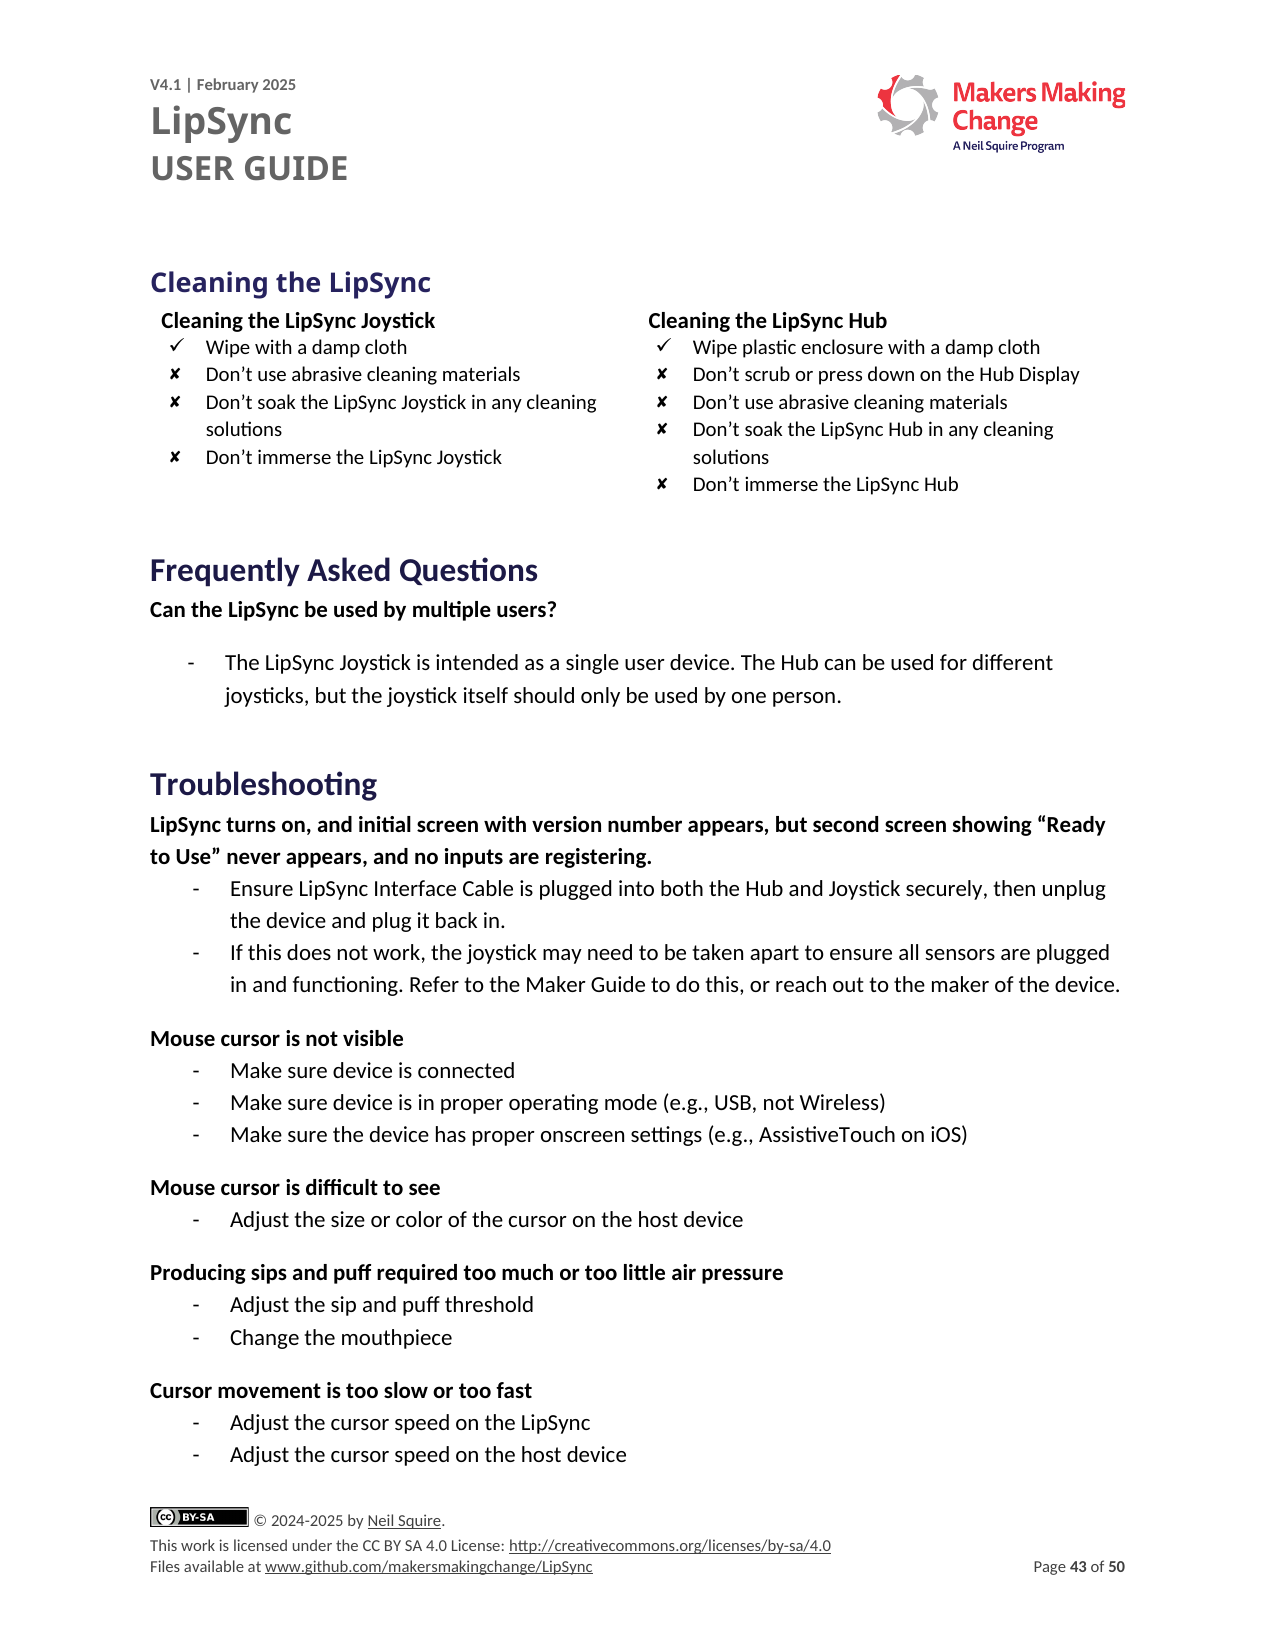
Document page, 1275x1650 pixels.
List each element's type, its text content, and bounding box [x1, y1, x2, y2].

list Make sure the device has proper onscreen settings (e.g., AssistiveTouch on iOS) [192, 1120, 1125, 1148]
list Adjust the cursor speed on the host device [192, 1440, 1125, 1468]
table_header Cleaning the LipSync Hub Wipe plastic enclosure with a damp cloth Don’t scrub or press down on the Hub Display Don’t use abrasive cleaning materials Don’t soak the LipSync Hub in any cleaning solutions Don’t immerse the LipSync Hub [637, 306, 1124, 499]
subtitle Frequently Asked Questions [150, 549, 1125, 589]
list The LipSync Joystick is intended as a single user device. The Hub can be used for different joysticks, but the joystick itself should only be used by one person. [187, 648, 1125, 709]
list Change the mouthpiece [192, 1323, 1125, 1351]
picture [150, 1507, 249, 1527]
text Producing sips and puff required too much or too little air pressure [150, 1258, 1125, 1286]
list Adjust the size or color of the cursor on the host device [192, 1205, 1125, 1233]
subtitle Troubleshooting [150, 763, 1125, 804]
text Can the LipSync be used by multiple users? [150, 596, 1125, 623]
list If this does not work, the joystick may need to be taken apart to ensure all sensors are plugged in and functioning. Refer to the Maker Guide to do this, or reach out to the maker of the device. [192, 938, 1125, 999]
subtitle Cleaning the LipSync [150, 264, 1125, 301]
text LipSync turns on, and initial screen with version number appears, but second screen showing “Ready to Use” never appears, and no inputs are registering. [150, 810, 1125, 870]
list Adjust the cursor speed on the LipSync [192, 1408, 1125, 1436]
text Cursor movement is too slow or too fast [150, 1376, 1125, 1404]
list Adjust the sip and puff threshold [192, 1291, 1125, 1319]
text Mouse cursor is difficult to see [150, 1173, 1125, 1201]
text Mouse cursor is not visible [150, 1024, 1125, 1052]
list Make sure device is connected [192, 1056, 1125, 1084]
picture [877, 75, 1125, 153]
list Ensure LipSync Interface Cable is plugged into both the Hub and Joystick securely, then unplug the device and plug it back in. [192, 874, 1125, 934]
table_header Cleaning the LipSync Joystick Wipe with a damp cloth Don’t use abrasive cleaning materials Don’t soak the LipSync Joystick in any cleaning solutions Don’t immerse the LipSync Joystick [150, 306, 637, 499]
list Make sure device is in proper operating mode (e.g., USB, not Wireless) [192, 1088, 1125, 1116]
